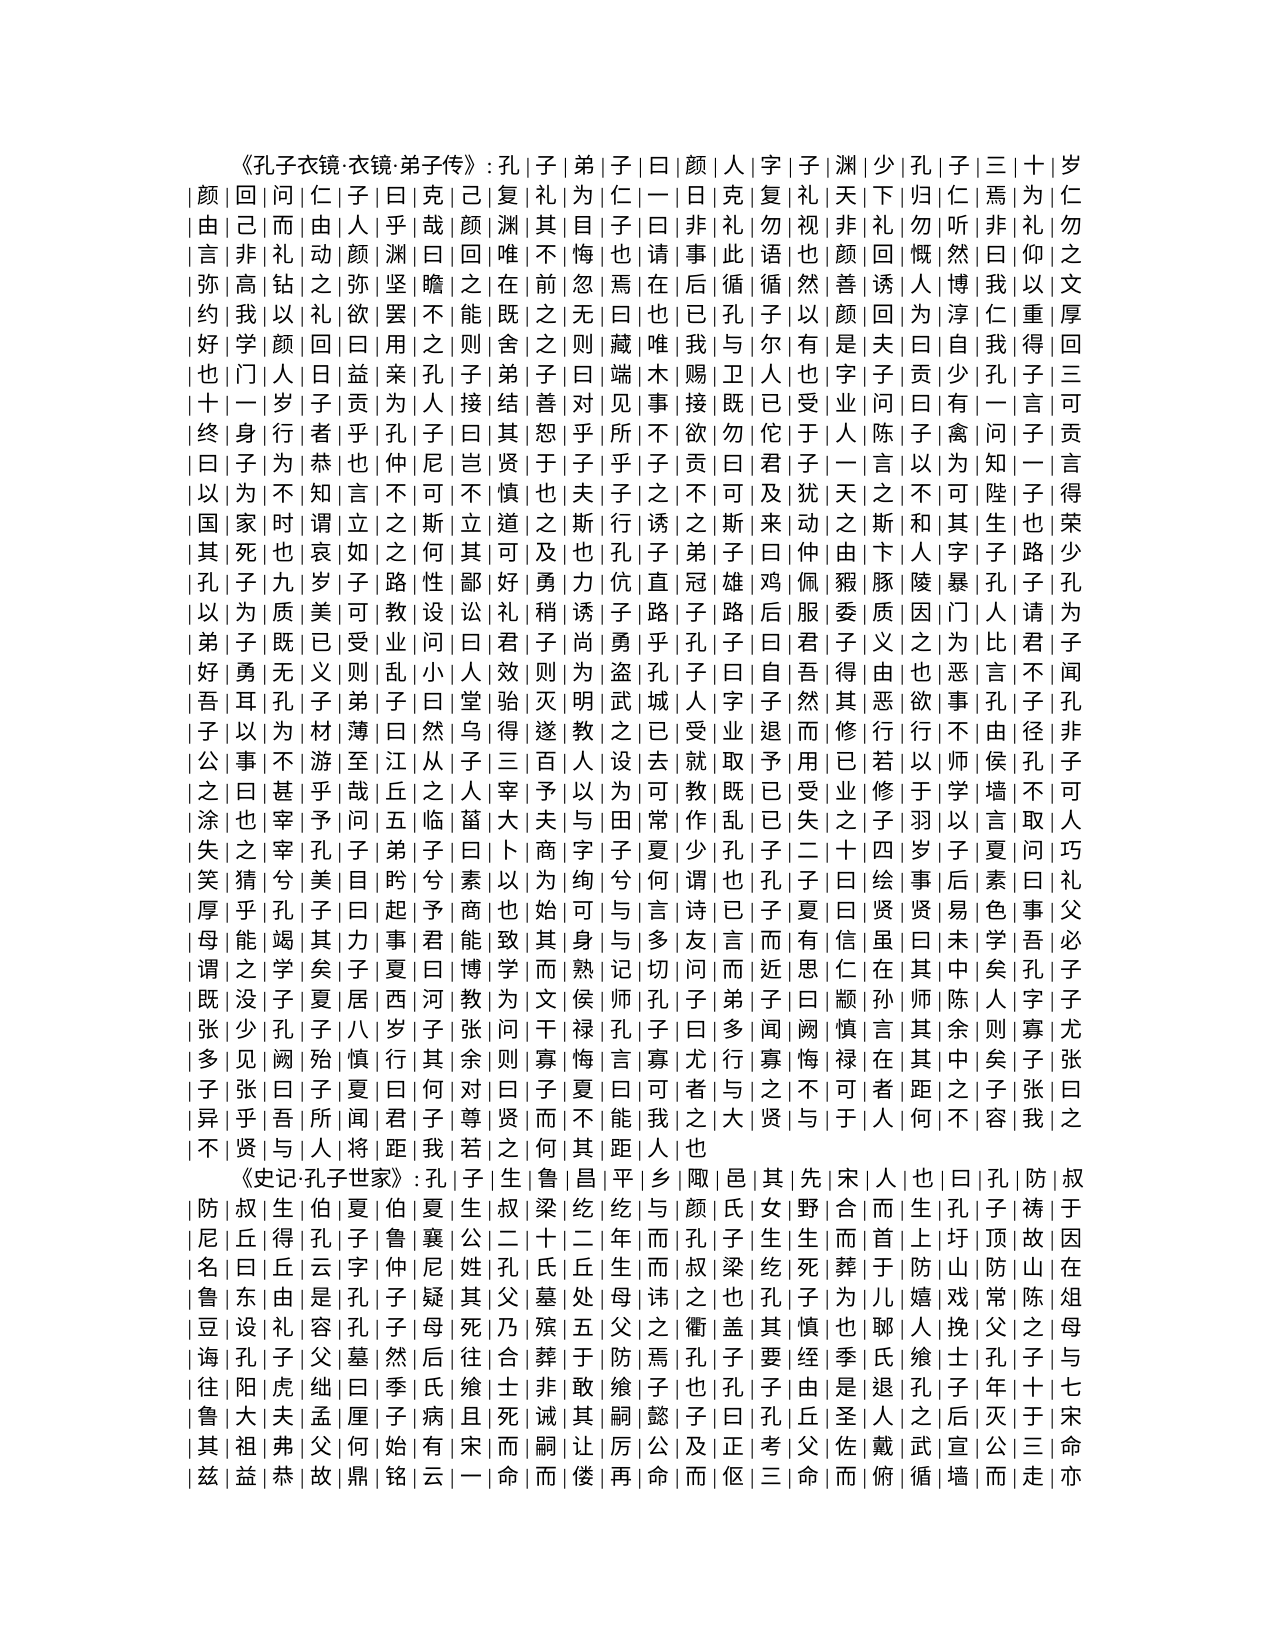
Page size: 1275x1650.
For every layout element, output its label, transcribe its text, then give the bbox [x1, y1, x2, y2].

text 《孔子衣镜·衣镜·弟子传》: 孔 | 子 | 弟 | 子 | 曰 | 颜 | 人 | 字 | 子 | 渊 | 少 | 孔 | 子 | 三 | 十 | 岁 | 颜 | 回 | 问 | 仁 | 子 | 曰 | 克 | 己 | 复 | 礼 | 为 | 仁 | 一 | 日 | 克 | 复 | 礼 | 天 | 下 | 归 | 仁 | 焉 | 为 | 仁 | 由 | 己 | 而 | 由 | 人 | 乎 | 哉 | 颜 | 渊 | 其 | 目 | 子 | 曰 | 非 | 礼 | 勿 | 视 | 非 | 礼 | 勿 | 听 | 非 | 礼 | 勿 | 言 | 非 | 礼 | 动 | 颜 | 渊 | 曰 | 回 | 唯 | 不 | 悔 | 也 | 请 | 事 | 此 | 语 | 也 | 颜 | 回 | 慨 | 然 | 曰 | 仰 | 之 | 弥 | 高 | 钻 | 之 | 弥 | 坚 | 瞻 | 之 | 在 | 前 | 忽 | 焉 | 在 | 后 | 循 | 循 | 然 | 善 | 诱 | 人 | 博 | 我 | 以 | 文 | 约 | 我 | 以 | 礼 | 欲 | 罢 | 不 | 能 | 既 | 之 | 无 | 曰 | 也 | 已 | 孔 | 子 | 以 | 颜 | 回 | 为 | 淳 | 仁 | 重 | 厚 | 好 | 学 | 颜 | 回 | 曰 | 用 | 之 | 则 | 舍 | 之 | 则 | 藏 | 唯 | 我 | 与 | 尔 | 有 | 是 | 夫 | 曰 | 自 | 我 | 得 | 回 | 也 | 门 | 人 | 日 | 益 | 亲 | 孔 | 子 | 弟 | 子 | 曰 | 端 | 木 | 赐 | 卫 | 人 | 也 | 字 | 子 | 贡 | 少 | 孔 | 子 | 三 | 十 | 一 | 岁 | 子 | 贡 | 为 | 人 | 接 | 结 | 善 | 对 | 见 | 事 | 接 | 既 | 已 | 受 | 业 | 问 | 曰 | 有 | 一 | 言 | 可 | 终 | 身 | 行 | 者 | 乎 | 孔 | 子 | 曰 | 其 | 恕 | 乎 | 所 | 不 | 欲 | 勿 | 佗 | 于 | 人 | 陈 | 子 | 禽 | 问 | 子 | 贡 | 曰 | 子 | 为 | 恭 | 也 | 仲 | 尼 | 岂 | 贤 | 于 | 子 | 乎 | 子 | 贡 | 曰 | 君 | 子 | 一 | 言 | 以 | 为 | 知 | 一 | 言 | 以 | 为 | 不 | 知 | 言 | 不 | 可 | 不 | 慎 | 也 | 夫 | 子 | 之 | 不 | 可 | 及 | 犹 | 天 | 之 | 不 | 可 | 陛 | 子 | 得 | 国 | 家 | 时 | 谓 | 立 | 之 | 斯 | 立 | 道 | 之 | 斯 | 行 | 诱 | 之 | 斯 | 来 | 动 | 之 | 斯 | 和 | 其 | 生 | 也 | 荣 | 其 | 死 | 也 | 哀 | 如 | 之 | 何 | 其 | 可 | 及 | 也 | 孔 | 子 | 弟 | 子 | 曰 | 仲 | 由 | 卞 | 人 | 字 | 子 | 路 | 少 | 孔 | 子 | 九 | 岁 | 子 | 路 | 性 | 鄙 | 好 | 勇 | 力 | 伉 | 直 | 冠 | 雄 | 鸡 | 佩 | 豭 | 豚 | 陵 | 暴 | 孔 | 子 | 孔 | 以 | 为 | 质 | 美 | 可 | 教 | 设 | 讼 | 礼 | 稍 | 诱 | 子 | 路 | 子 | 路 | 后 | 服 | 委 | 质 | 因 | 门 | 人 | 请 | 为 | 弟 | 子 | 既 | 已 | 受 | 业 | 问 | 曰 | 君 | 子 | 尚 | 勇 | 乎 | 孔 | 子 | 曰 | 君 | 子 | 义 | 之 | 为 | 比 | 君 | 子 | 好 | 勇 | 无 | 义 | 则 | 乱 | 小 | 人 | 效 | 则 | 为 | 盗 | 孔 | 子 | 曰 | 自 | 吾 | 得 | 由 | 也 | 恶 | 言 | 不 | 闻 | 吾 | 耳 | 孔 | 子 | 弟 | 子 | 曰 | 堂 | 骀 | 灭 | 明 | 武 | 城 | 人 | 字 | 子 | 然 | 其 | 恶 | 欲 | 事 | 孔 | 子 | 孔 | 子 | 以 | 为 | 材 | 薄 | 曰 | 然 | 乌 | 得 | 遂 | 教 | 之 | 已 | 受 | 业 | 退 | 而 | 修 | 行 | 行 | 不 | 由 | 径 | 非 | 公 | 事 | 不 | 游 | 至 | 江 | 从 | 子 | 三 | 百 | 人 | 设 | 去 | 就 | 取 | 予 | 用 | 已 | 若 | 以 | 师 | 侯 | 孔 | 子 | 之 | 曰 | 甚 | 乎 | 哉 | 丘 | 之 | 人 | 宰 | 予 | 以 | 为 | 可 | 教 | 既 | 已 | 受 | 业 | 修 | 于 | 学 | 墙 | 不 | 可 | 涂 | 也 | 宰 | 予 | 问 | 五 | 临 | 菑 | 大 | 夫 | 与 | 田 | 常 | 作 | 乱 | 已 | 失 | 之 | 子 | 羽 | 以 | 言 | 取 | 人 | 失 | 之 | 宰 | 孔 | 子 | 弟 | 子 | 曰 | 卜 | 商 | 字 | 子 | 夏 | 少 | 孔 | 子 | 二 | 十 | 四 | 岁 | 子 | 夏 | 问 | 巧 | 笑 | 猜 | 兮 | 美 | 目 | 盻 | 兮 | 素 | 以 | 为 | 绚 | 兮 | 何 | 谓 | 也 | 孔 | 子 | 曰 | 绘 | 事 | 后 | 素 | 曰 | 礼 | 厚 | 乎 | 孔 | 子 | 曰 | 起 | 予 | 商 | 也 | 始 | 可 | 与 | 言 | 诗 | 已 | 子 | 夏 | 曰 | 贤 | 贤 | 易 | 色 | 事 | 父 | 母 | 能 | 竭 | 其 | 力 | 事 | 君 | 能 | 致 | 其 | 身 | 与 | 多 | 友 | 言 | 而 | 有 | 信 | 虽 | 曰 | 未 | 学 | 吾 | 必 | 谓 | 之 | 学 | 矣 | 子 | 夏 | 曰 | 博 | 学 | 而 | 熟 | 记 | 切 | 问 | 而 | 近 | 思 | 仁 | 在 | 其 | 中 | 矣 | 孔 | 子 | 既 | 没 | 子 | 夏 | 居 | 西 | 河 | 教 | 为 | 文 | 侯 | 师 | 孔 | 子 | 弟 | 子 | 曰 | 颛 | 孙 | 师 | 陈 | 人 | 字 | 子 | 张 | 少 | 孔 | 子 | 八 | 岁 | 子 | 张 | 问 | 干 | 禄 | 孔 | 子 | 曰 | 多 | 闻 | 阙 | 慎 | 言 | 其 | 余 | 则 | 寡 | 尤 | 多 | 见 | 阙 | 殆 | 慎 | 行 | 其 | 余 | 则 | 寡 | 悔 | 言 | 寡 | 尤 | 行 | 寡 | 悔 | 禄 | 在 | 其 | 中 | 矣 | 子 | 张 | 子 | 张 | 曰 | 子 | 夏 | 曰 | 何 | 对 | 曰 | 子 | 夏 | 曰 | 可 | 者 | 与 | 之 | 不 | 可 | 者 | 距 | 之 | 子 | 张 | 曰 | 异 | 乎 | 吾 | 所 | 闻 | 君 | 子 | 尊 | 贤 | 而 | 不 | 能 | 我 | 之 | 大 | 贤 | 与 | 于 | 人 | 何 | 不 | 容 | 我 | 之 | 不 | 贤 | 与 | 人 | 将 | 距 | 我 | 若 | 之 | 何 | 其 | 距 | 人 | 也 [187, 150, 1087, 1163]
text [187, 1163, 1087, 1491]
